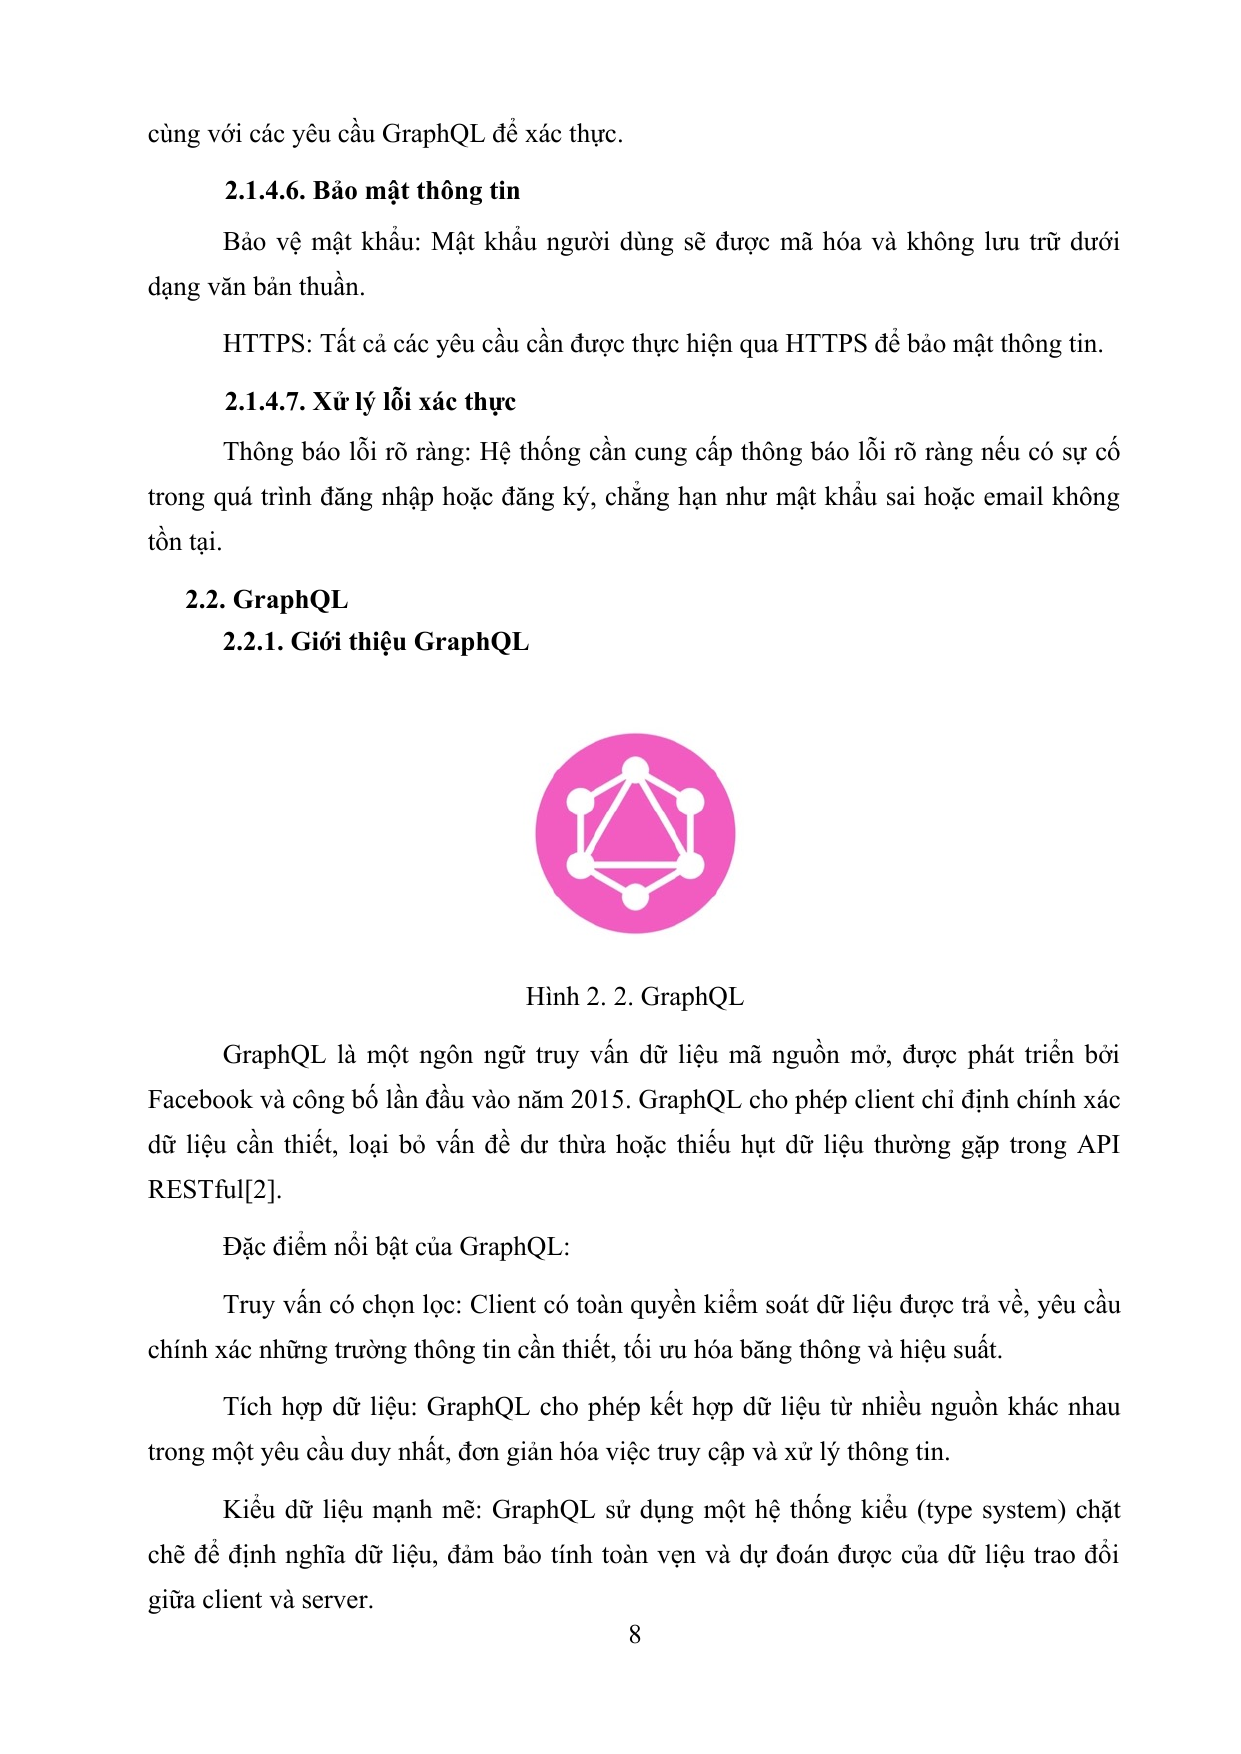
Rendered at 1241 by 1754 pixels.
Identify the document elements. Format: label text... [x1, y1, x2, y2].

picture [351, 684, 919, 982]
text Kiểu dữ liệu mạnh mẽ: GraphQL sử dụng một hệ thống kiểu (type system) chặt chẽ để định nghĩa dữ liệu, đảm bảo tính toàn vẹn và dự đoán được của dữ liệu trao đổi giữa client và server. [148, 1494, 1122, 1614]
text Tích hợp dữ liệu: GraphQL cho phép kết hợp dữ liệu từ nhiều nguồn khác nhau trong một yêu cầu duy nhất, đơn giản hóa việc truy cập và xử lý thông tin. [148, 1392, 1122, 1467]
text Truy vấn có chọn lọc: Client có toàn quyền kiểm soát dữ liệu được trả về, yêu cầu chính xác những trường thông tin cần thiết, tối ưu hóa băng thông và hiệu suất. [148, 1289, 1122, 1364]
text GraphQL [185, 584, 1122, 614]
text Bảo vệ mật khẩu: Mật khẩu người dùng sẽ được mã hóa và không lưu trữ dưới dạng văn bản thuần. [148, 226, 1122, 301]
text Bảo mật thông tin [224, 176, 1122, 206]
text Giới thiệu GraphQL [223, 627, 1122, 657]
text Đặc điểm nổi bật của GraphQL: [148, 1232, 1122, 1262]
text HTTPS: Tất cả các yêu cầu cần được thực hiện qua HTTPS để bảo mật thông tin. [148, 329, 1122, 359]
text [148, 118, 1122, 148]
text Xử lý lỗi xác thực [224, 386, 1122, 416]
text Hình 2. 2. GraphQL [148, 982, 1122, 1012]
text GraphQL là một ngôn ngữ truy vấn dữ liệu mã nguồn mở, được phát triển bởi Facebook và công bố lần đầu vào năm 2015. GraphQL cho phép client chỉ định chính xác dữ liệu cần thiết, loại bỏ vấn đề dư thừa hoặc thiếu hụt dữ liệu thường gặp trong API RESTful[2]. [148, 1039, 1122, 1204]
text Thông báo lỗi rõ ràng: Hệ thống cần cung cấp thông báo lỗi rõ ràng nếu có sự cố trong quá trình đăng nhập hoặc đăng ký, chẳng hạn như mật khẩu sai hoặc email không tồn tại. [148, 437, 1122, 557]
